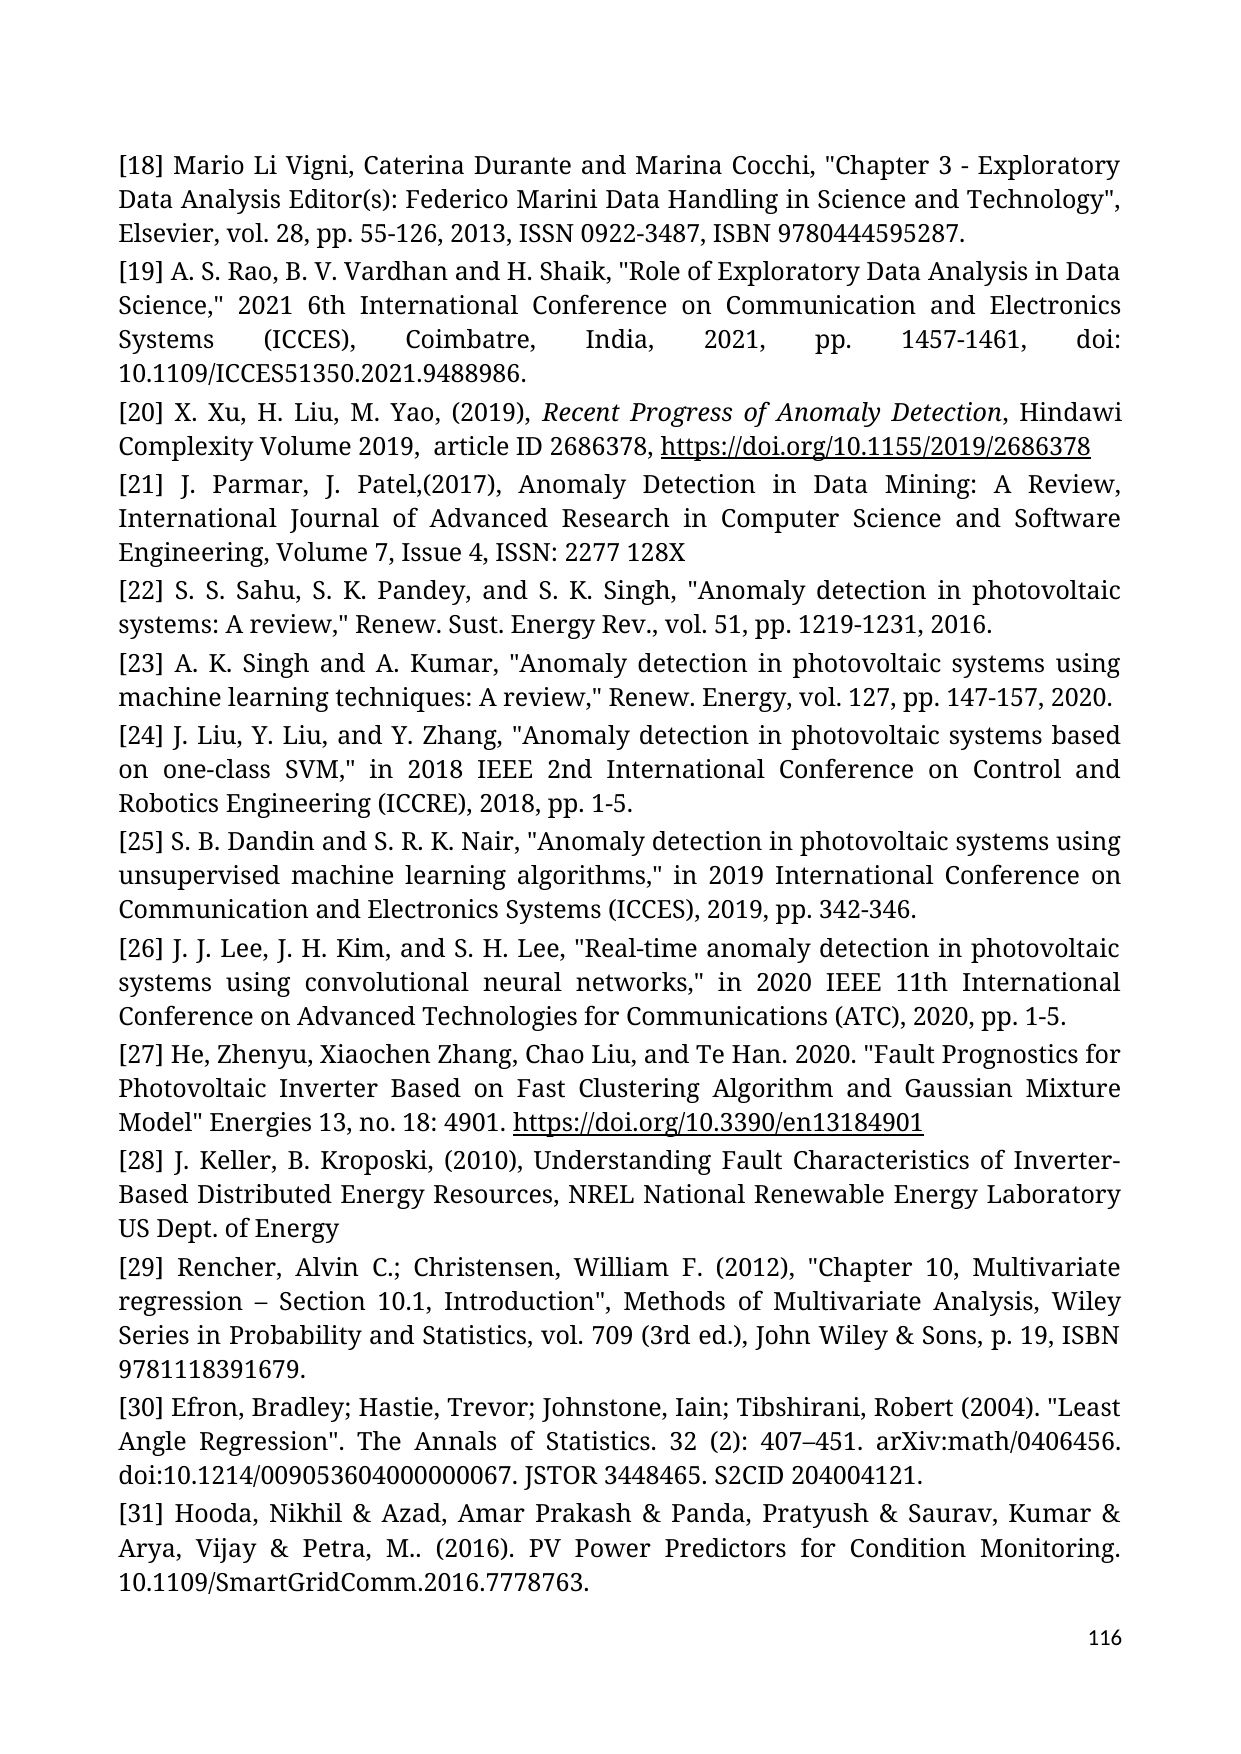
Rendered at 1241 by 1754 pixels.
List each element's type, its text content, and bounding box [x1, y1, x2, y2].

subtitle [20] X. Xu, H. Liu, M. Yao, (2019), Recent Progress of Anomaly Detection, Hindawi Complexity Volume 2019, article ID 2686378, https://doi.org/10.1155/2019/2686378 [118, 394, 1122, 462]
subtitle [19] A. S. Rao, B. V. Vardhan and H. Shaik, "Role of Exploratory Data Analysis in Data Science," 2021 6th International Conference on Communication and Electronics Systems (ICCES), Coimbatre, India, 2021, pp. 1457-1461, doi: 10.1109/ICCES51350.2021.9488986. [118, 254, 1122, 390]
subtitle [23] A. K. Singh and A. Kumar, "Anomaly detection in photovoltaic systems using machine learning techniques: A review," Renew. Energy, vol. 127, pp. 147-157, 2020. [118, 645, 1122, 713]
subtitle [25] S. B. Dandin and S. R. K. Nair, "Anomaly detection in photovoltaic systems using unsupervised machine learning algorithms," in 2019 International Conference on Communication and Electronics Systems (ICCES), 2019, pp. 342-346. [118, 824, 1122, 926]
subtitle [30] Efron, Bradley; Hastie, Trevor; Johnstone, Iain; Tibshirani, Robert (2004). "Least Angle Regression". The Annals of Statistics. 32 (2): 407–451. arXiv:math/0406456. doi:10.1214/009053604000000067. JSTOR 3448465. S2CID 204004121. [118, 1390, 1122, 1492]
subtitle [21] J. Parmar, J. Patel,(2017), Anomaly Detection in Data Mining: A Review, International Journal of Advanced Research in Computer Science and Software Engineering, Volume 7, Issue 4, ISSN: 2277 128X [118, 467, 1122, 569]
subtitle [26] J. J. Lee, J. H. Kim, and S. H. Lee, "Real-time anomaly detection in photovoltaic systems using convolutional neural networks," in 2020 IEEE 11th International Conference on Advanced Technologies for Communications (ATC), 2020, pp. 1-5. [118, 930, 1122, 1032]
subtitle [27] He, Zhenyu, Xiaochen Zhang, Chao Liu, and Te Han. 2020. "Fault Prognostics for Photovoltaic Inverter Based on Fast Clustering Algorithm and Gaussian Mixture Model" Energies 13, no. 18: 4901. https://doi.org/10.3390/en13184901 [118, 1037, 1122, 1139]
subtitle [18] Mario Li Vigni, Caterina Durante and Marina Cocchi, "Chapter 3 - Exploratory Data Analysis Editor(s): Federico Marini Data Handling in Science and Technology", Elsevier, vol. 28, pp. 55-126, 2013, ISSN 0922-3487, ISBN 9780444595287. [118, 148, 1122, 250]
subtitle [24] J. Liu, Y. Liu, and Y. Zhang, "Anomaly detection in photovoltaic systems based on one-class SVM," in 2018 IEEE 2nd International Conference on Control and Robotics Engineering (ICCRE), 2018, pp. 1-5. [118, 718, 1122, 820]
subtitle [29] Rencher, Alvin C.; Christensen, William F. (2012), "Chapter 10, Multivariate regression – Section 10.1, Introduction", Methods of Multivariate Analysis, Wiley Series in Probability and Statistics, vol. 709 (3rd ed.), John Wiley & Sons, p. 19, ISBN 9781118391679. [118, 1249, 1122, 1386]
subtitle [31] Hooda, Nikhil & Azad, Amar Prakash & Panda, Pratyush & Saurav, Kumar & Arya, Vijay & Petra, M.. (2016). PV Power Predictors for Condition Monitoring. 10.1109/SmartGridComm.2016.7778763. [118, 1496, 1122, 1598]
subtitle [22] S. S. Sahu, S. K. Pandey, and S. K. Singh, "Anomaly detection in photovoltaic systems: A review," Renew. Sust. Energy Rev., vol. 51, pp. 1219-1231, 2016. [118, 573, 1122, 641]
subtitle [28] J. Keller, B. Kroposki, (2010), Understanding Fault Characteristics of Inverter-Based Distributed Energy Resources, NREL National Renewable Energy Laboratory US Dept. of Energy [118, 1143, 1122, 1245]
